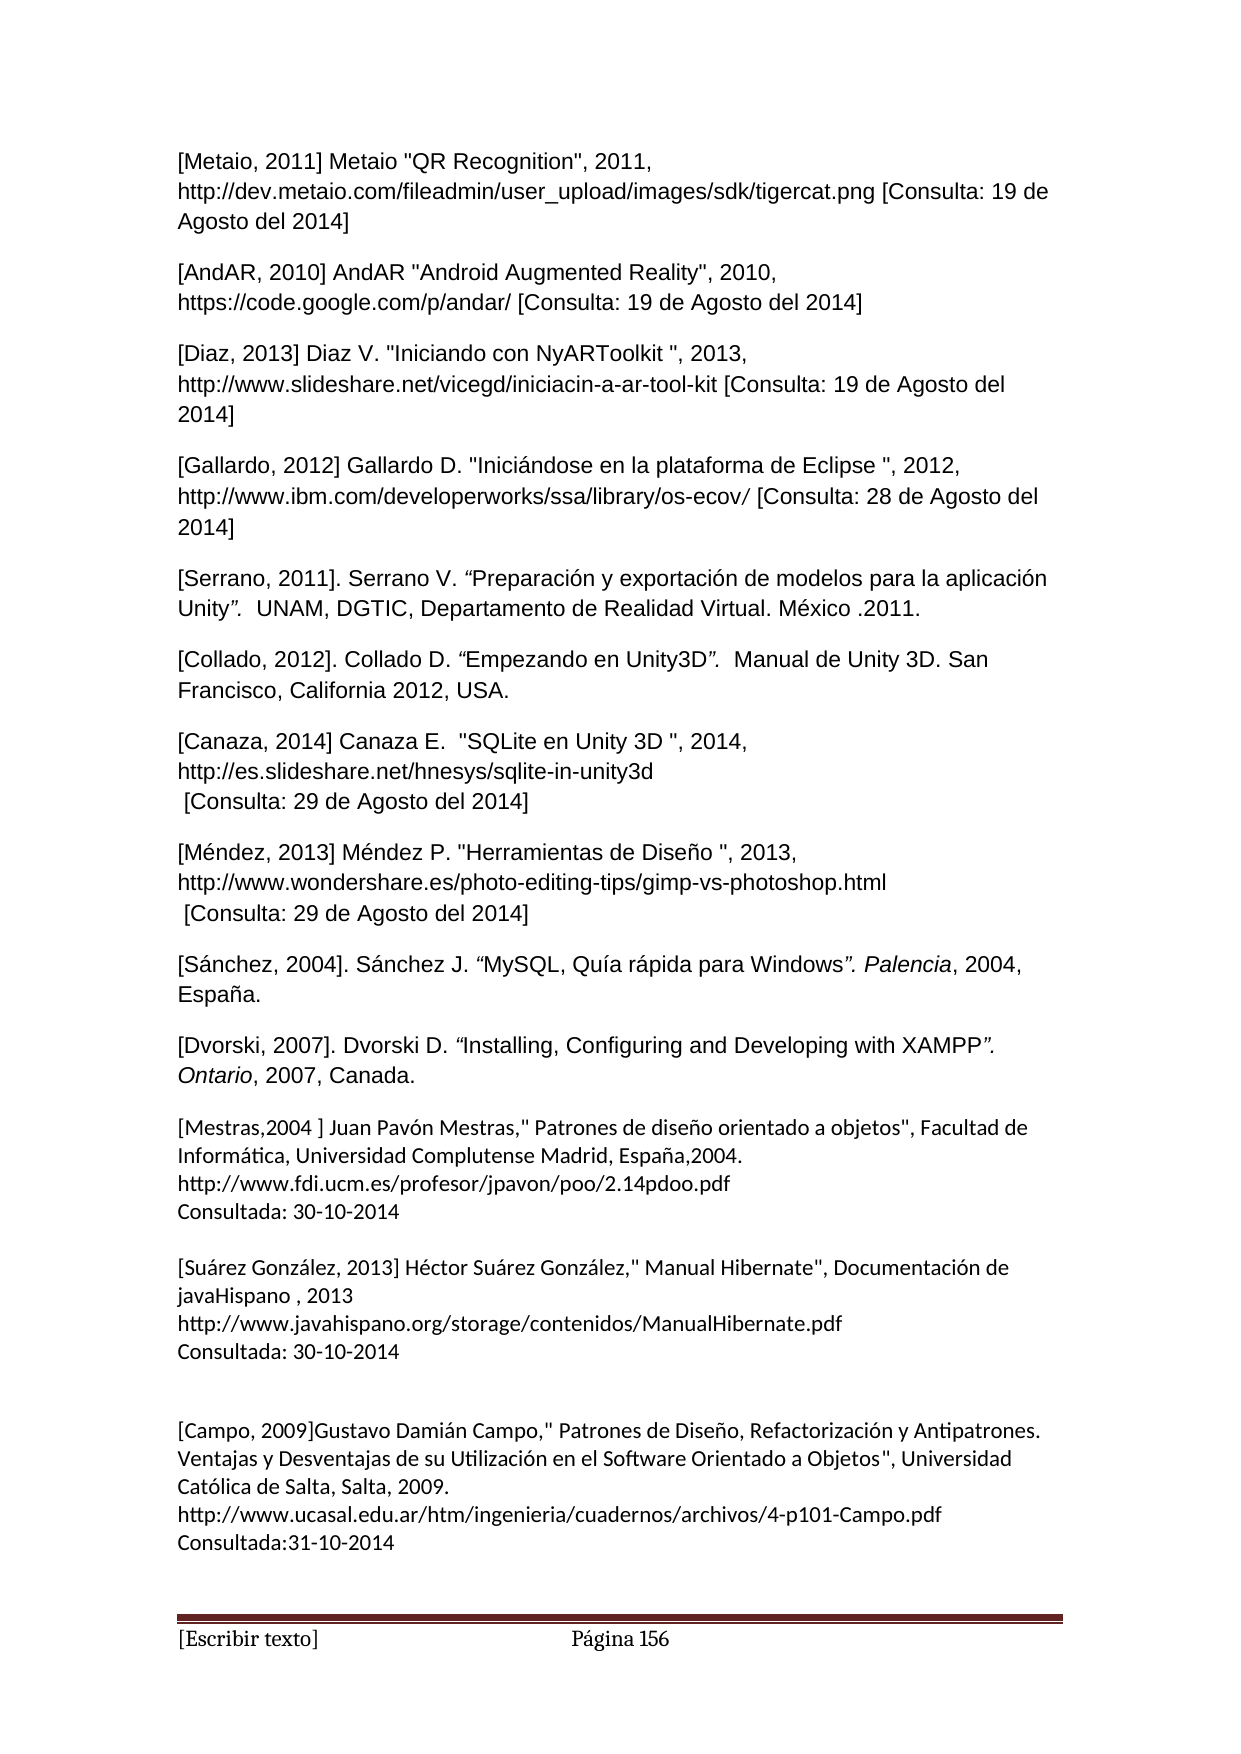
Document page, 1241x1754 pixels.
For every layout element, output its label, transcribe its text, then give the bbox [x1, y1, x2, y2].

text http://www.javahispano.org/storage/contenidos/ManualHibernate.pdf [177, 1309, 1063, 1337]
text Consultada:31-10-2014 [177, 1528, 1063, 1556]
text [Serrano, 2011]. Serrano V. “Preparación y exportación de modelos para la aplicación Unity”. UNAM, DGTIC, Departamento de Realidad Virtual. México .2011. [177, 565, 1063, 622]
text [Metaio, 2011] Metaio "QR Recognition", 2011, http://dev.metaio.com/fileadmin/user_upload/images/sdk/tigercat.png [Consulta: 19 de Agosto del 2014] [177, 148, 1063, 234]
text [Gallardo, 2012] Gallardo D. "Iniciándose en la plataforma de Eclipse ", 2012, http://www.ibm.com/developerworks/ssa/library/os-ecov/ [Consulta: 28 de Agosto del 2014] [177, 452, 1063, 541]
text Consultada: 30-10-2014 [177, 1197, 1063, 1225]
text http://www.fdi.ucm.es/profesor/jpavon/poo/2.14pdoo.pdf [177, 1169, 1063, 1197]
text [Diaz, 2013] Diaz V. "Iniciando con NyARToolkit ", 2013, http://www.slideshare.net/vicegd/iniciacin-a-ar-tool-kit [Consulta: 19 de Agosto del 2014] [177, 340, 1063, 427]
text [Consulta: 29 de Agosto del 2014] [177, 788, 1063, 814]
text [Dvorski, 2007]. Dvorski D. “Installing, Configuring and Developing with XAMPP”. Ontario, 2007, Canada. [177, 1032, 1063, 1088]
text [Campo, 2009]Gustavo Damián Campo," Patrones de Diseño, Refactorización y Antipatrones. Ventajas y Desventajas de su Utilización en el Software Orientado a Objetos", Universidad Católica de Salta, Salta, 2009. [177, 1416, 1063, 1500]
text [Consulta: 29 de Agosto del 2014] [177, 899, 1063, 926]
text Consultada: 30-10-2014 [177, 1337, 1063, 1365]
text [Canaza, 2014] Canaza E. "SQLite en Unity 3D ", 2014, http://es.slideshare.net/hnesys/sqlite-in-unity3d [177, 728, 1063, 784]
text [AndAR, 2010] AndAR "Android Augmented Reality", 2010, https://code.google.com/p/andar/ [Consulta: 19 de Agosto del 2014] [177, 259, 1063, 316]
text http://www.ucasal.edu.ar/htm/ingenieria/cuadernos/archivos/4-p101-Campo.pdf [177, 1500, 1063, 1528]
text [Suárez González, 2013] Héctor Suárez González," Manual Hibernate", Documentación de javaHispano , 2013 [177, 1253, 1063, 1309]
text [Collado, 2012]. Collado D. “Empezando en Unity3D”. Manual de Unity 3D. San Francisco, California 2012, USA. [177, 646, 1063, 703]
text [Sánchez, 2004]. Sánchez J. “MySQL, Quía rápida para Windows”. Palencia, 2004, España. [177, 951, 1063, 1007]
text [Mestras,2004 ] Juan Pavón Mestras," Patrones de diseño orientado a objetos", Facultad de Informática, Universidad Complutense Madrid, España,2004. [177, 1113, 1063, 1169]
text [Méndez, 2013] Méndez P. "Herramientas de Diseño ", 2013, http://www.wondershare.es/photo-editing-tips/gimp-vs-photoshop.html [177, 839, 1063, 896]
